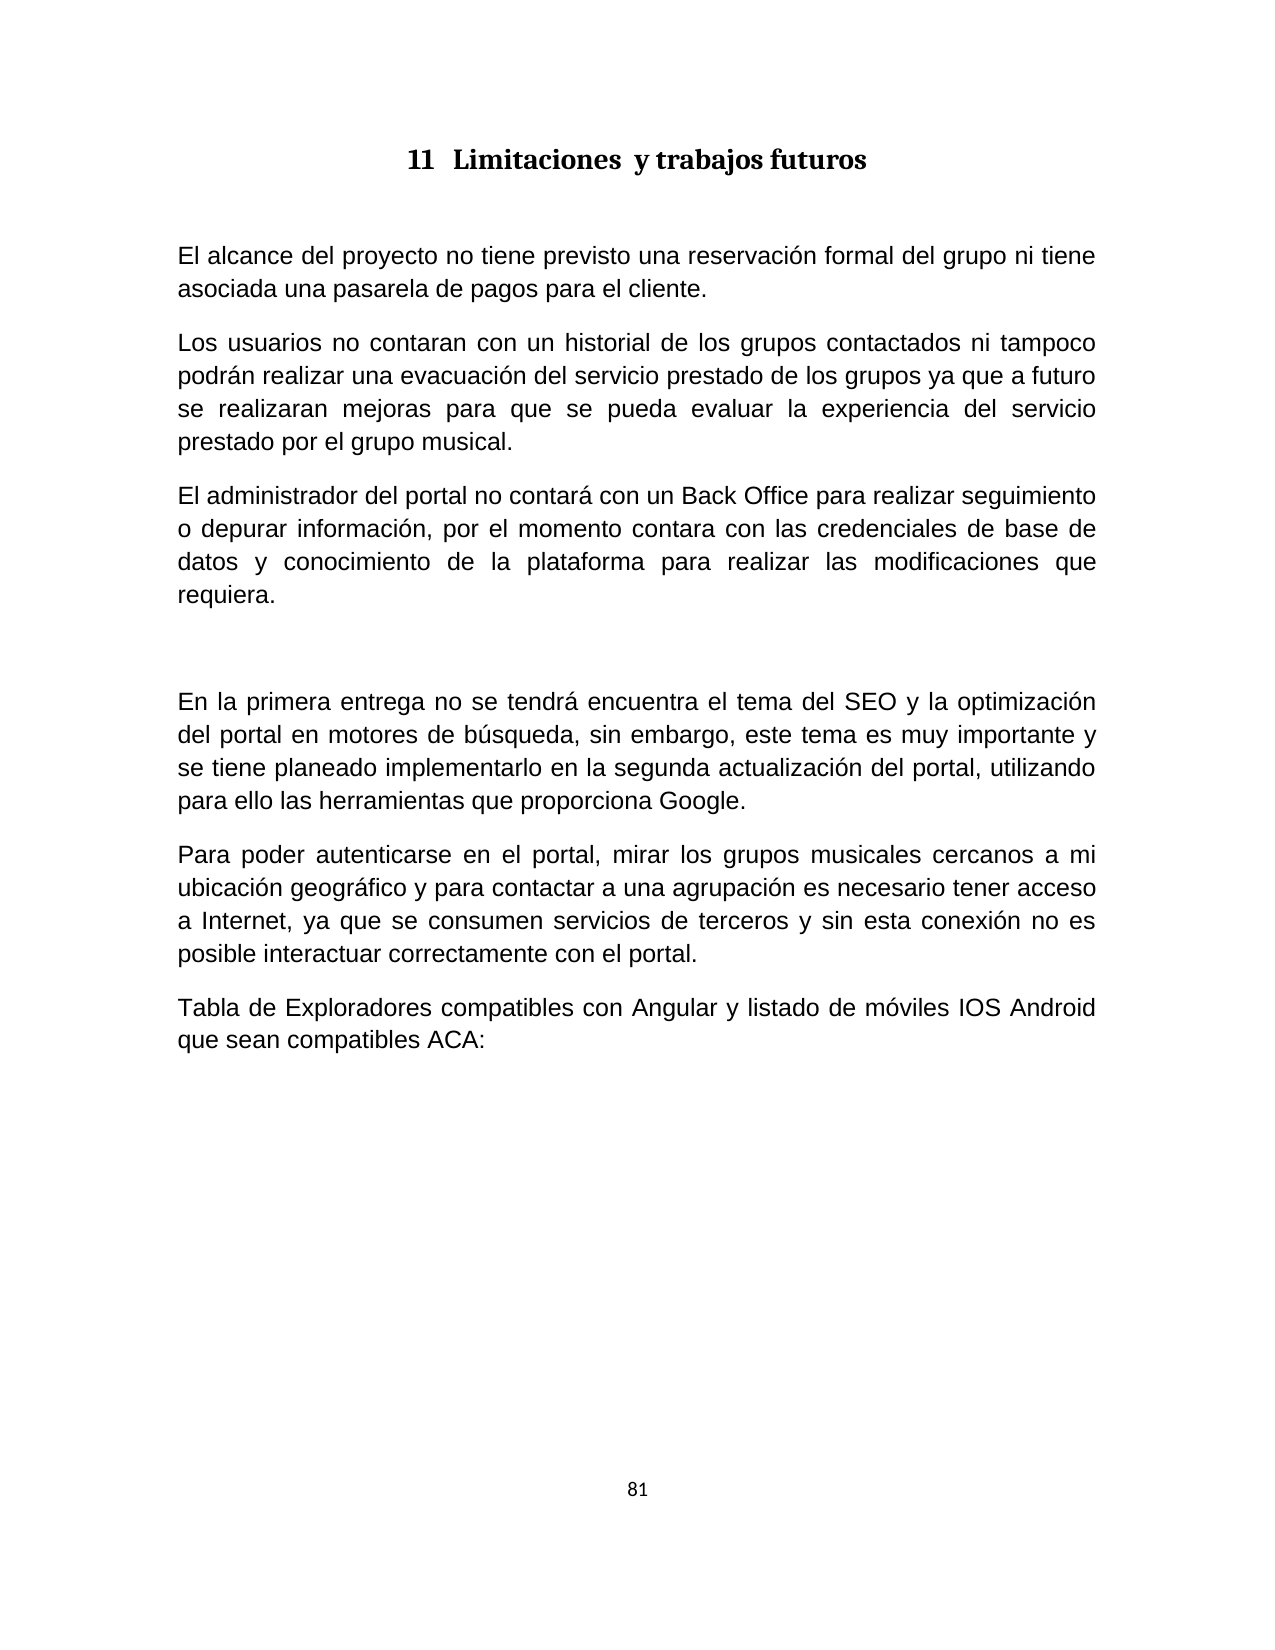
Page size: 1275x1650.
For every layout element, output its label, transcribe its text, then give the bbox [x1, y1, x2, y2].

text Los usuarios no contaran con un historial de los grupos contactados ni tampoco podrán realizar una evacuación del servicio prestado de los grupos ya que a futuro se realizaran mejoras para que se pueda evaluar la experiencia del servicio prestado por el grupo musical. [177, 328, 1098, 456]
text El alcance del proyecto no tiene previsto una reservación formal del grupo ni tiene asociada una pasarela de pagos para el cliente. [177, 241, 1098, 303]
text Tabla de Exploradores compatibles con Angular y listado de móviles IOS Android que sean compatibles ACA: [177, 992, 1098, 1054]
text En la primera entrega no se tendrá encuentra el tema del SEO y la optimización del portal en motores de búsqueda, sin embargo, este tema es muy importante y se tiene planeado implementarlo en la segunda actualización del portal, utilizando para ello las herramientas que proporciona Google. [177, 687, 1098, 814]
subtitle Limitaciones y trabajos futuros [177, 143, 1098, 177]
text El administrador del portal no contará con un Back Office para realizar seguimiento o depurar información, por el momento contara con las credenciales de base de datos y conocimiento de la plataforma para realizar las modificaciones que requiera. [177, 481, 1098, 608]
text Para poder autenticarse en el portal, mirar los grupos musicales cercanos a mi ubicación geográfico y para contactar a una agrupación es necesario tener acceso a Internet, ya que se consumen servicios de terceros y sin esta conexión no es posible interactuar correctamente con el portal. [177, 839, 1098, 967]
